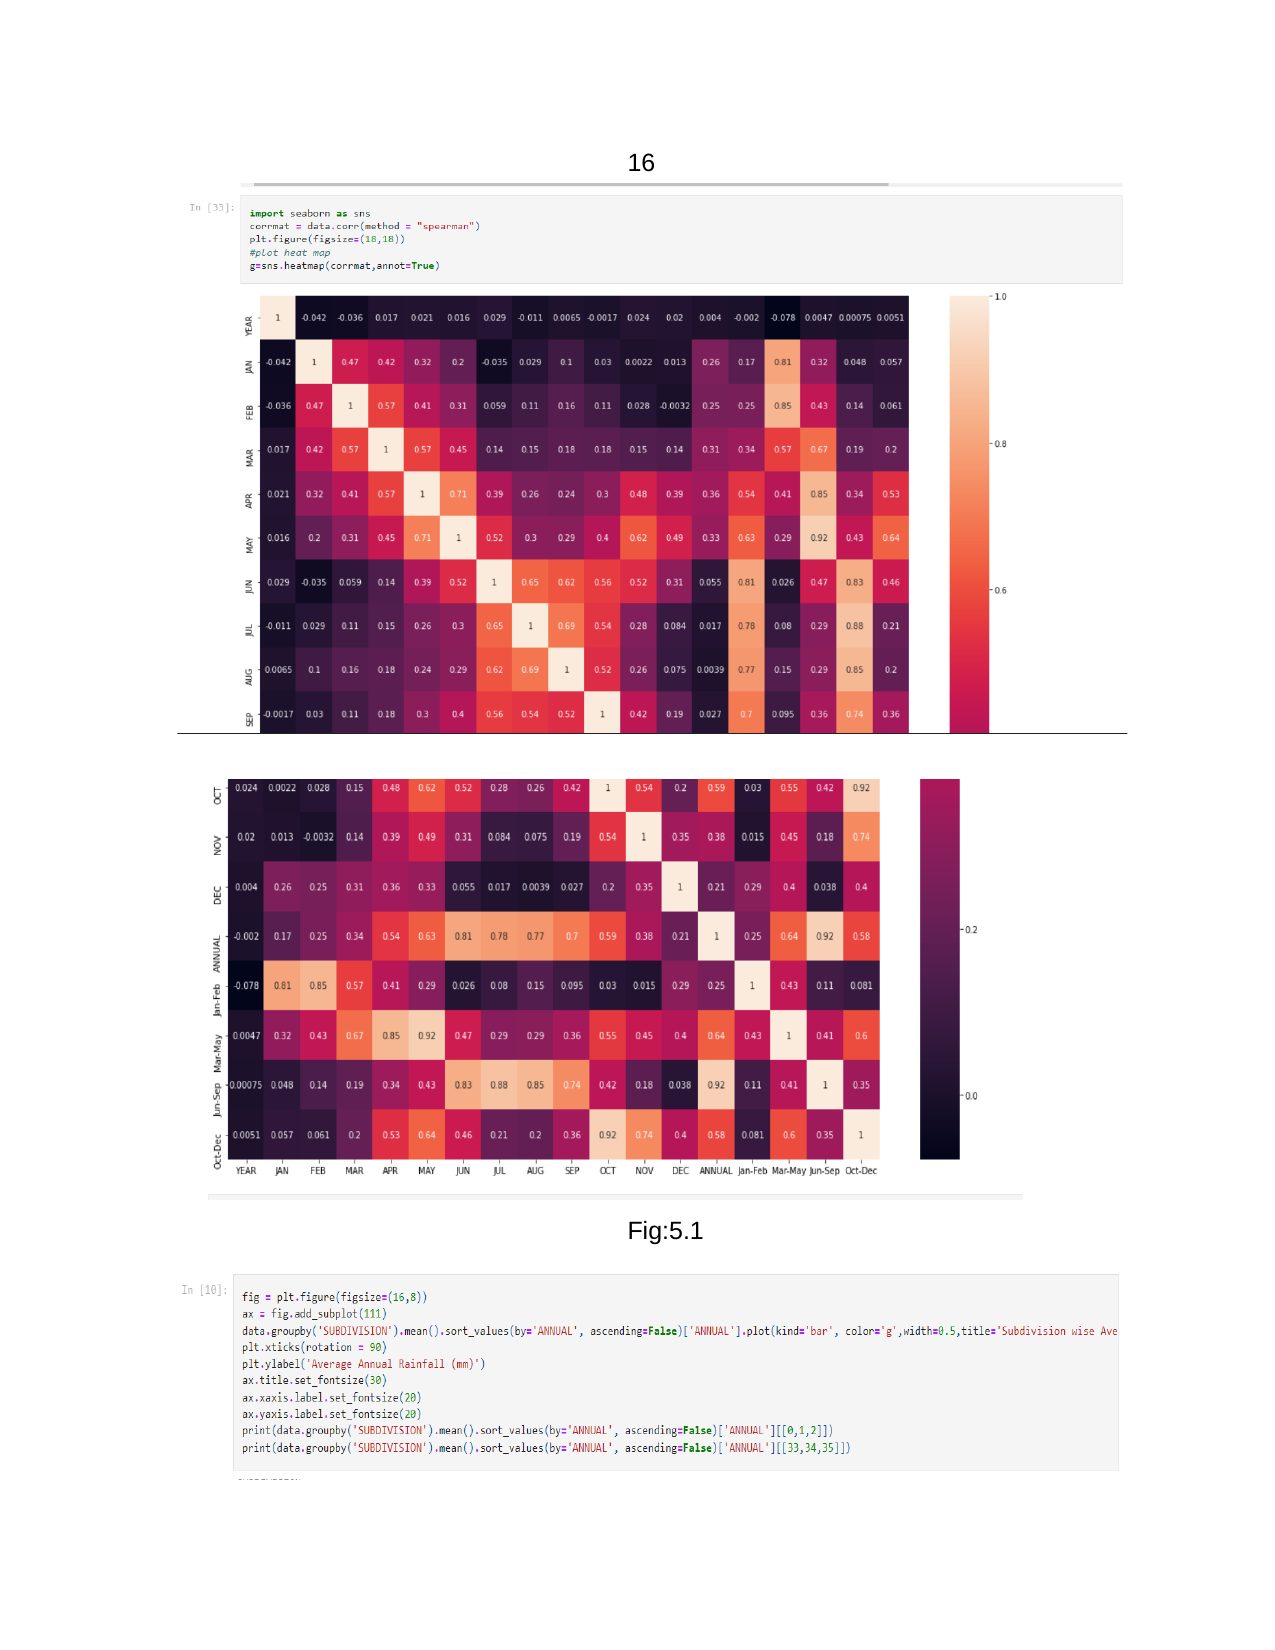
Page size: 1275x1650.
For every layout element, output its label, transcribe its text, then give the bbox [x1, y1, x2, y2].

text Fig:5.1 [177, 1216, 1127, 1257]
picture [177, 1257, 1128, 1480]
picture [177, 183, 1128, 734]
picture [177, 779, 1023, 1200]
text 16 [177, 148, 1127, 176]
